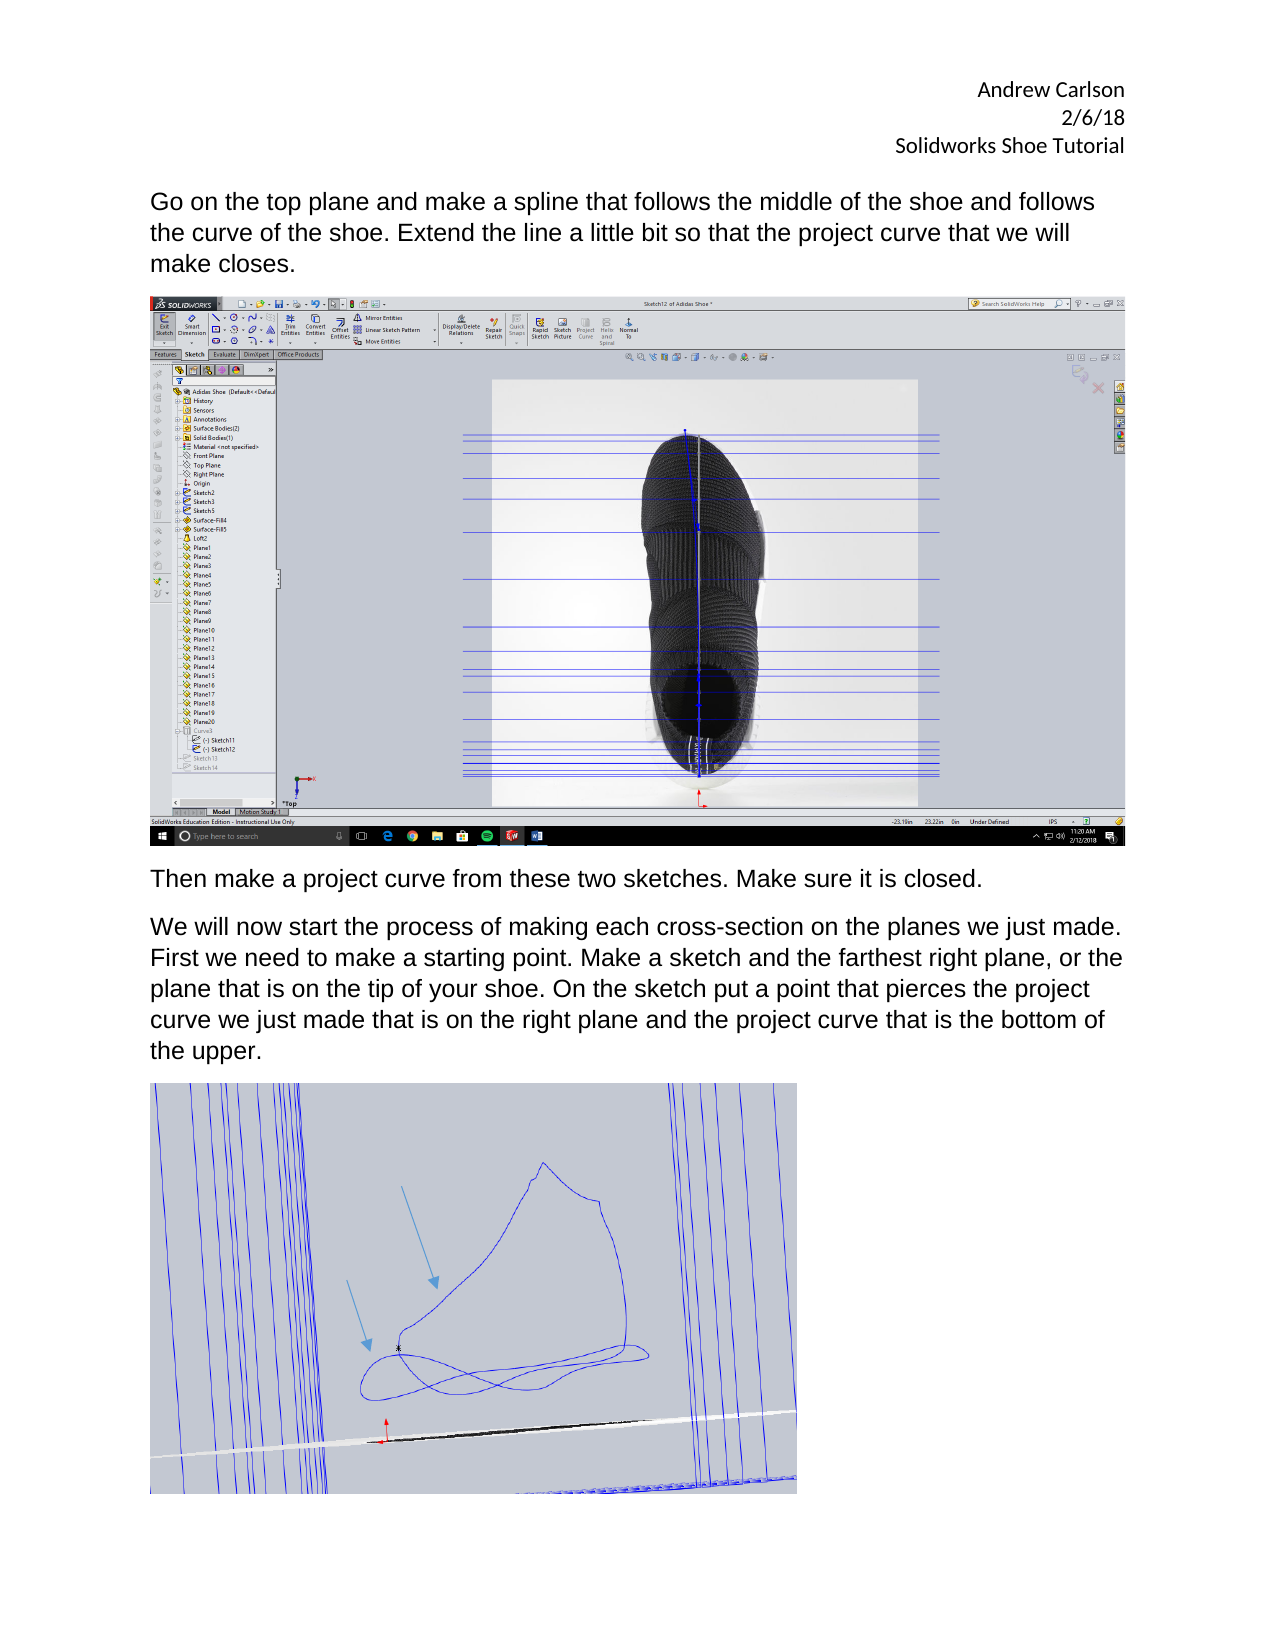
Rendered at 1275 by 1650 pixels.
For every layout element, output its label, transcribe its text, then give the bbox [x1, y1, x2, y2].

text We will now start the process of making each cross-section on the planes we just made. First we need to make a starting point. Make a sketch and the farthest right plane, or the plane that is on the tip of your shoe. On the sketch put a point that pierces the project curve we just made that is on the right plane and the project curve that is the bottom of the upper. [150, 912, 1125, 1065]
text Then make a project curve from these two sketches. Make sure it is closed. [150, 864, 1125, 893]
picture [150, 296, 1125, 846]
text Go on the top plane and make a spline that follows the middle of the shoe and follows the curve of the shoe. Extend the line a little bit so that the project curve that we will make closes. [150, 187, 1125, 278]
picture [150, 1083, 797, 1494]
